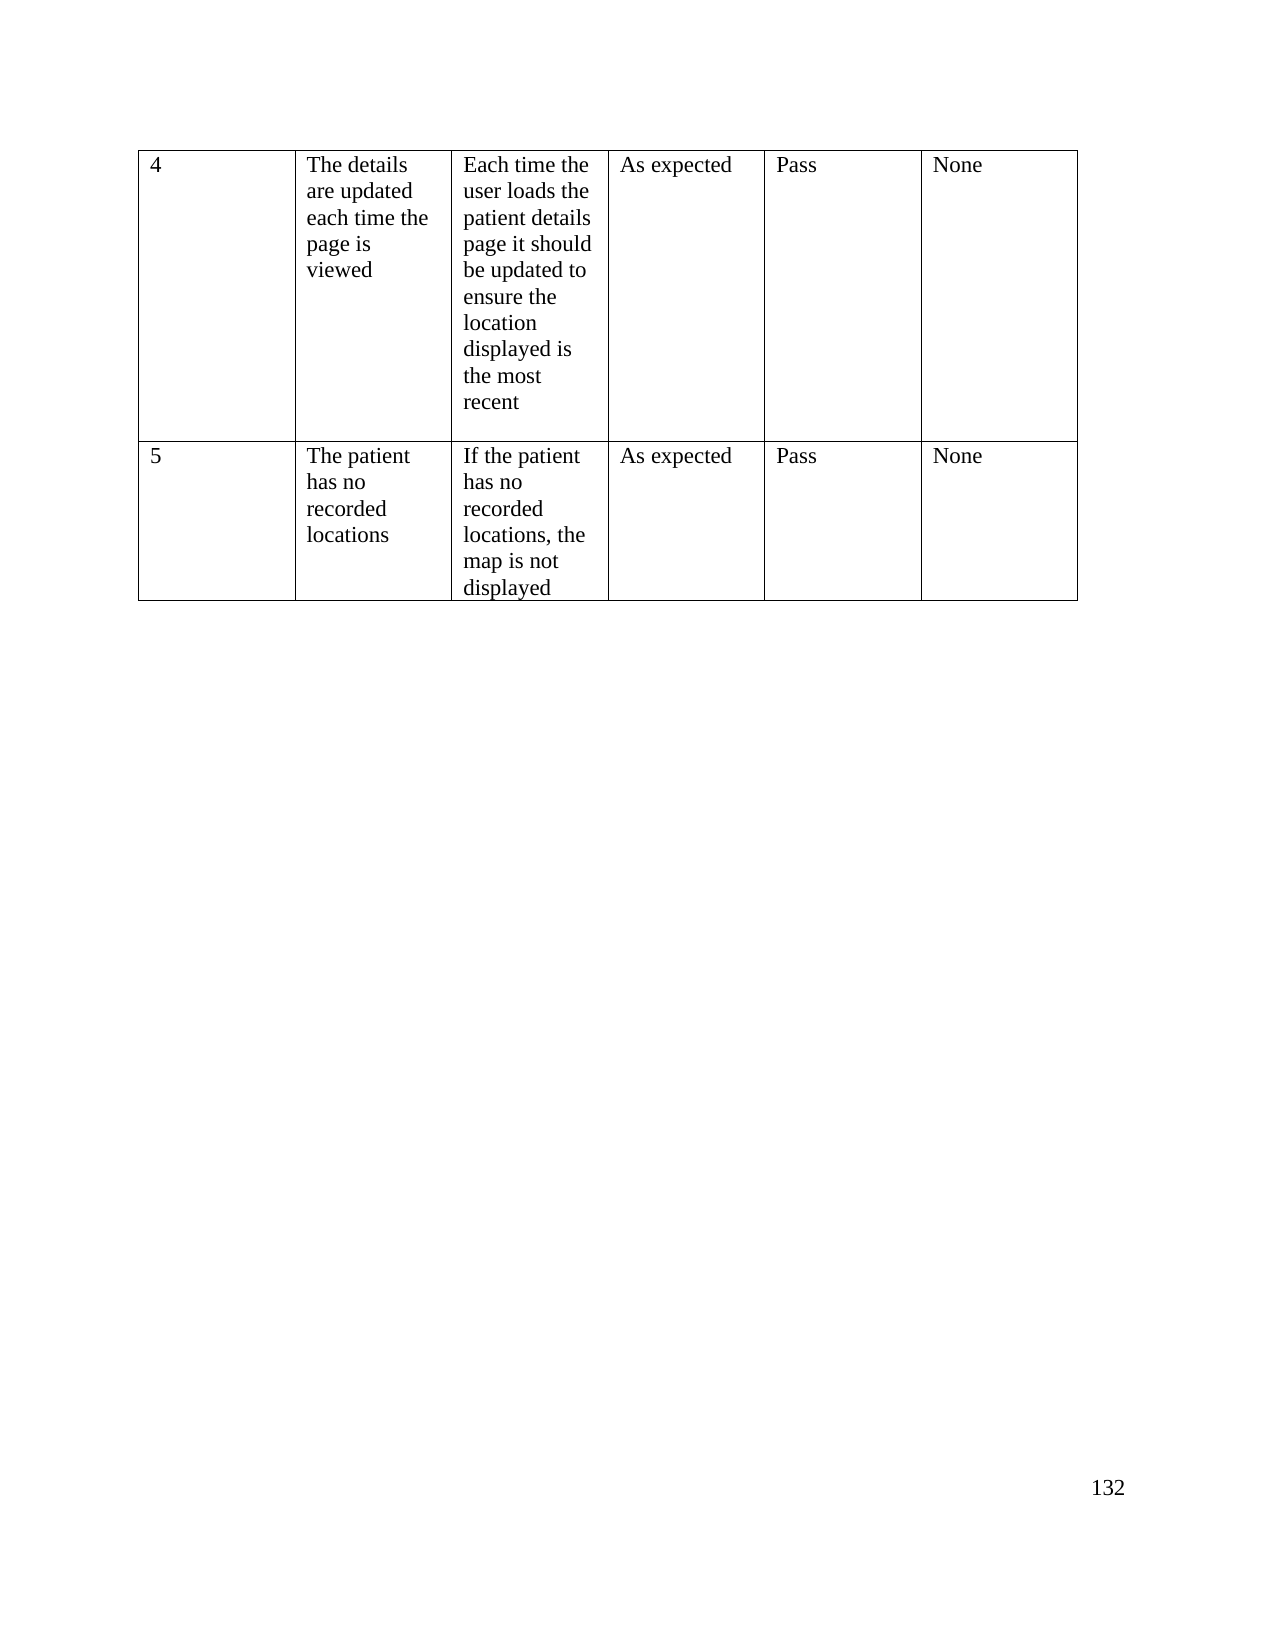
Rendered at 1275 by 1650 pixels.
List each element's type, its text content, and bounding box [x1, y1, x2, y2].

table_cell None [922, 151, 1077, 441]
table_cell 5 [139, 442, 295, 600]
table_cell The patient has no recorded locations [296, 442, 451, 600]
table_cell If the patient has no recorded locations, the map is not displayed [452, 442, 608, 600]
table_cell Pass [765, 442, 921, 600]
table_cell As expected [609, 151, 764, 441]
table_cell Pass [765, 151, 921, 441]
table_cell The details are updated each time the page is viewed [296, 151, 451, 441]
table_cell As expected [609, 442, 764, 600]
table_cell 4 [139, 151, 295, 441]
table_cell Each time the user loads the patient details page it should be updated to ensure the location displayed is the most recent [452, 151, 608, 441]
table_cell None [922, 442, 1077, 600]
